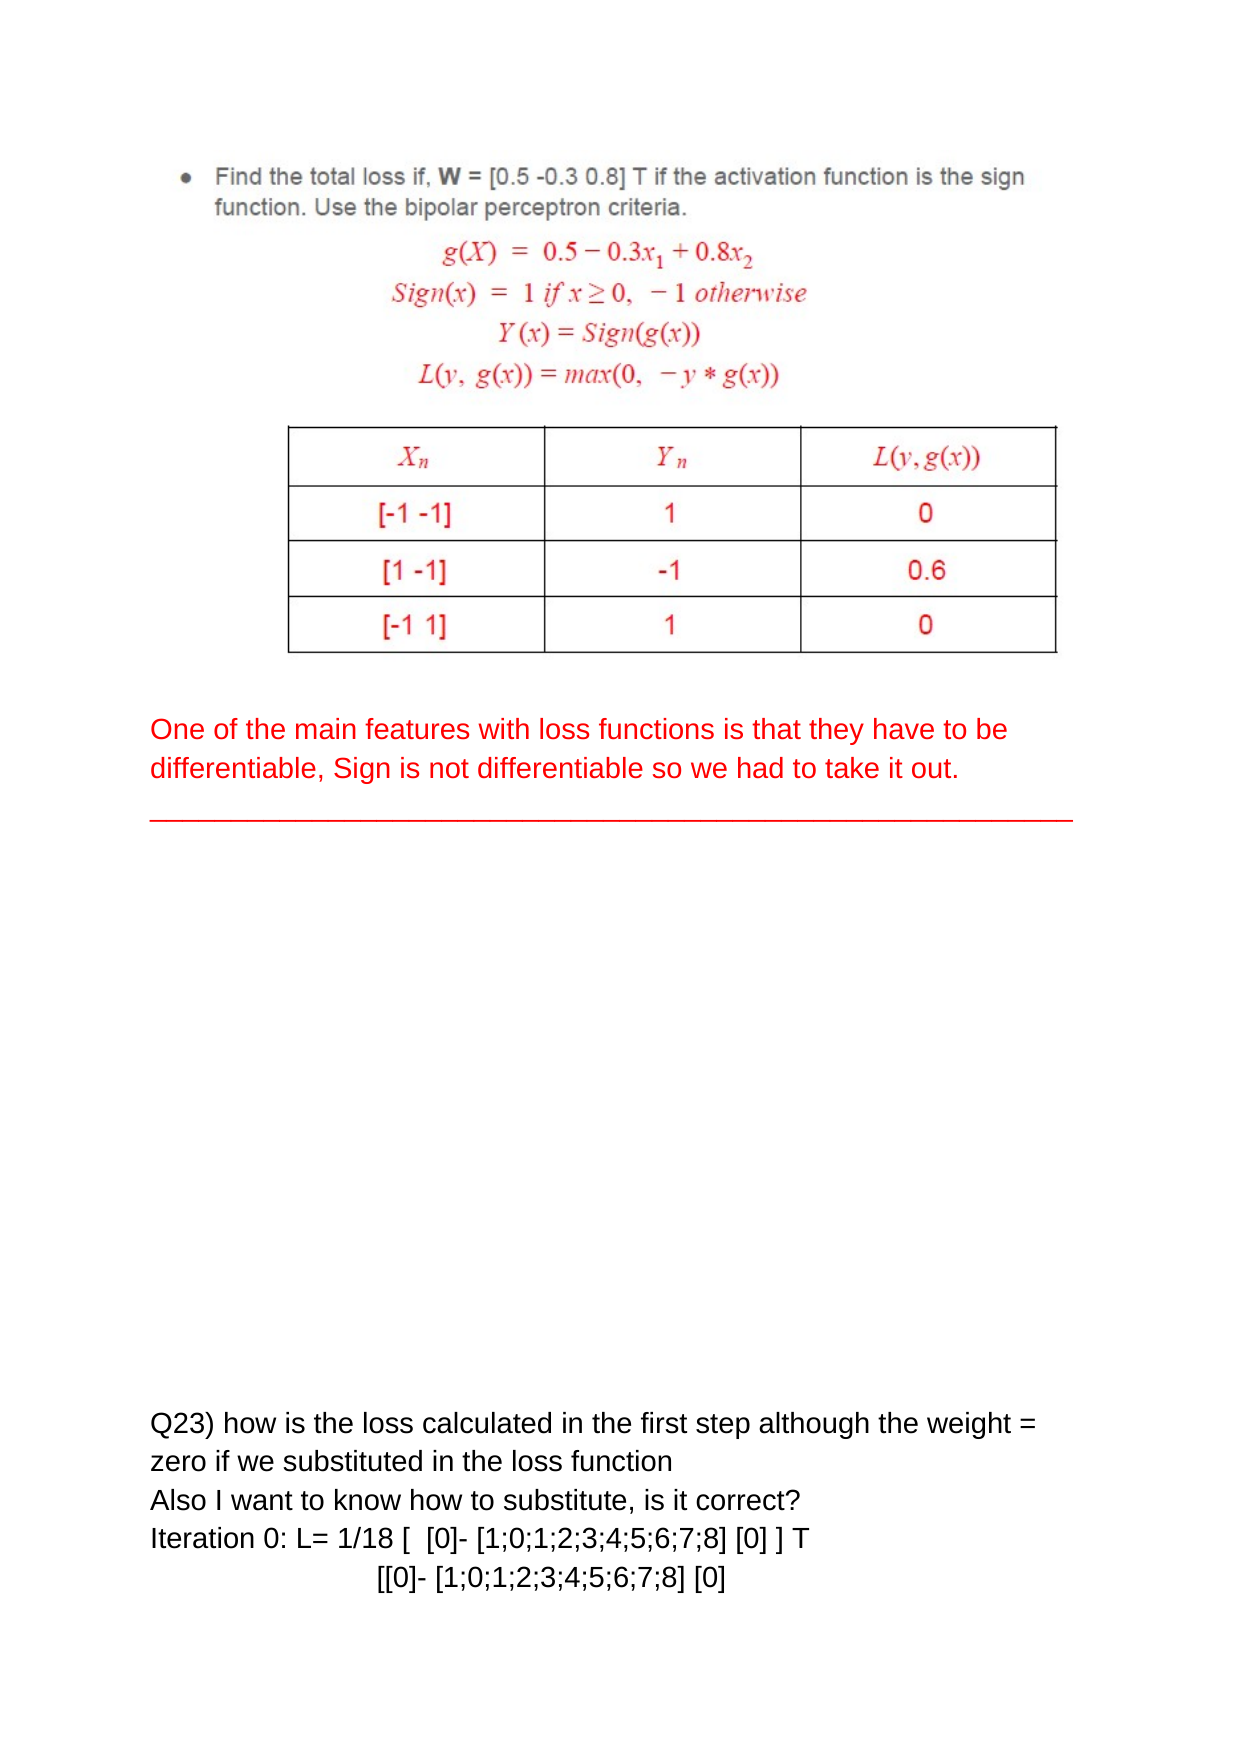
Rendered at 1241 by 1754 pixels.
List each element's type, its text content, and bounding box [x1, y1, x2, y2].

text Also I want to know how to substitute, is it correct? [150, 1483, 1090, 1517]
text Iteration 0: L= 1/18 [ [0]- [1;0;1;2;3;4;5;6;7;8] [0] ] T [150, 1522, 1090, 1555]
text _________________________________________________________ [150, 789, 1090, 823]
picture [150, 150, 1091, 709]
text Q23) how is the loss calculated in the first step although the weight = zero if we substituted in the loss function [150, 1406, 1090, 1478]
text One of the main features with loss functions is that they have to be differentiable, Sign is not differentiable so we had to take it out. [150, 712, 1090, 784]
text [[0]- [1;0;1;2;3;4;5;6;7;8] [0] [150, 1560, 1090, 1594]
